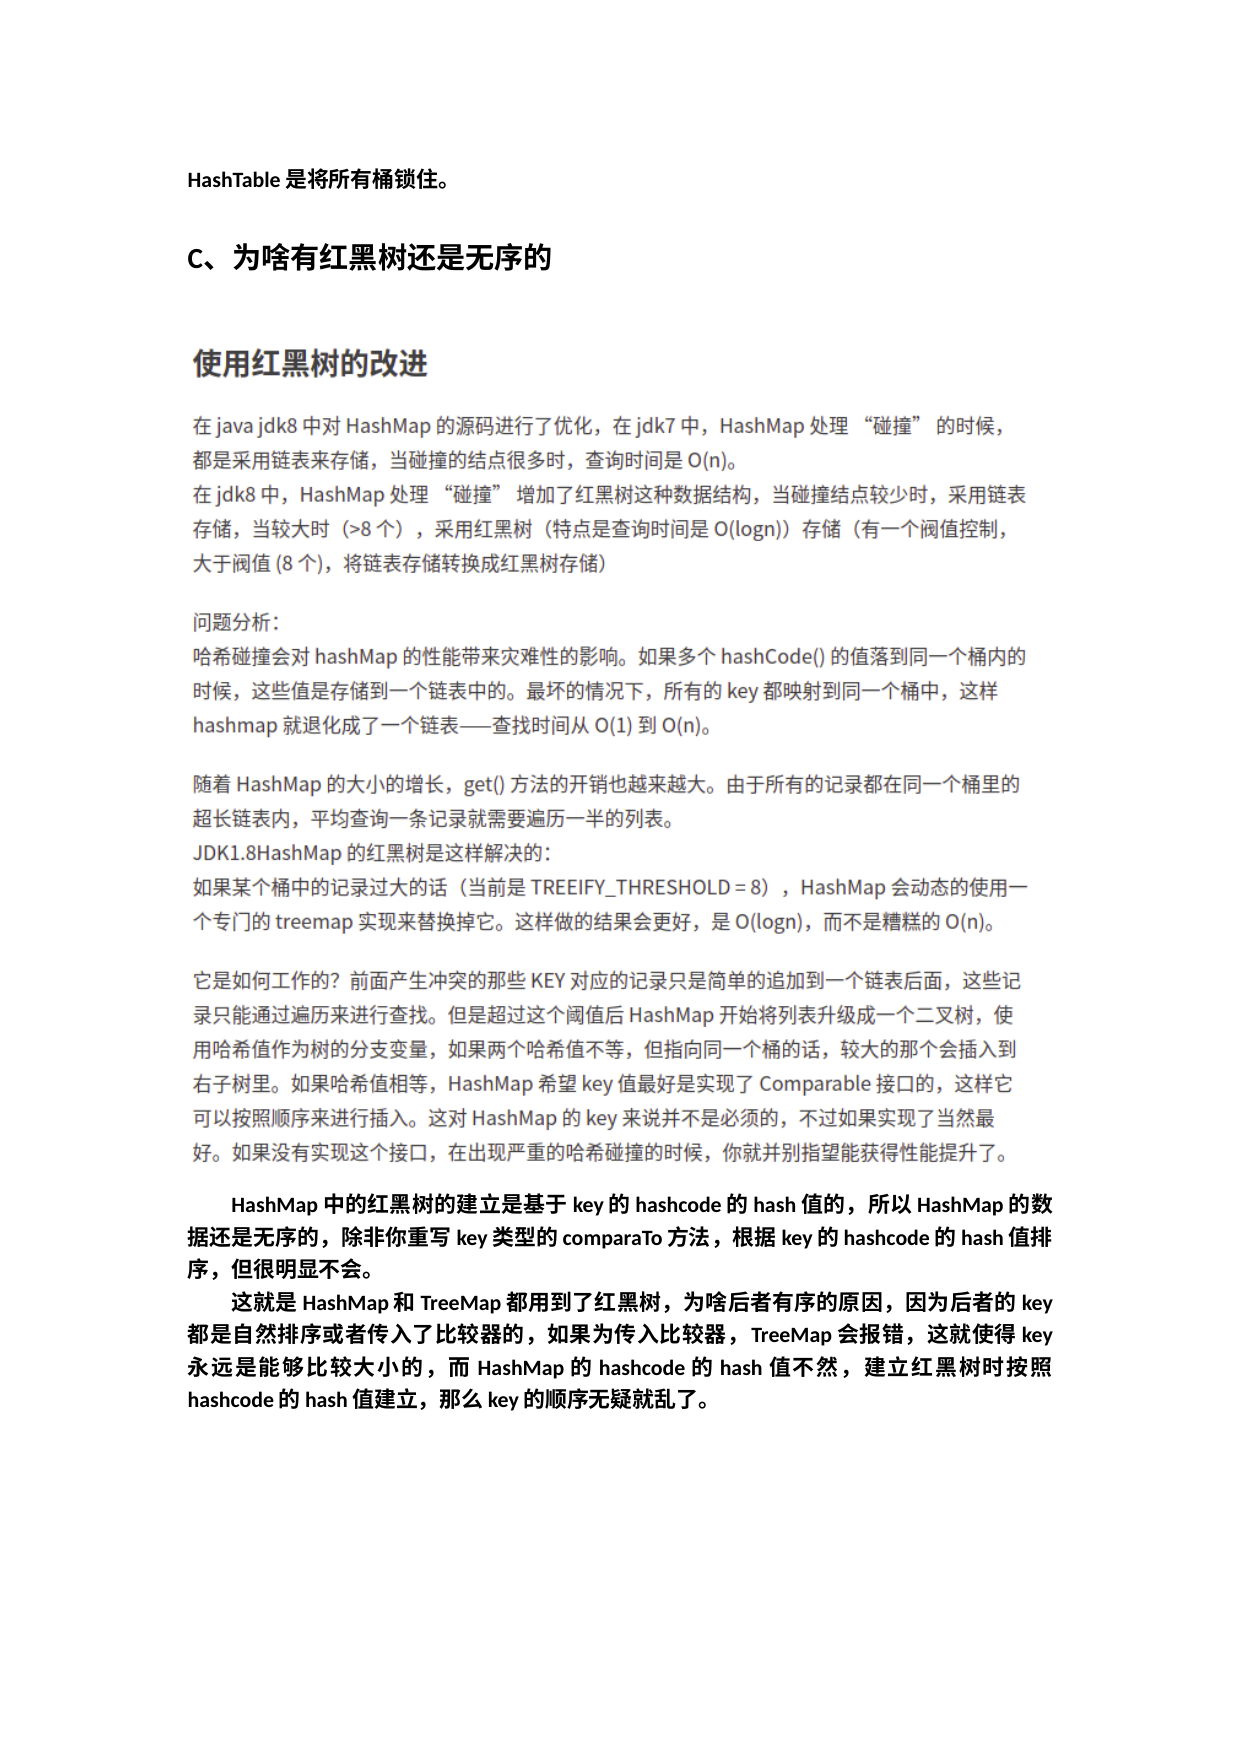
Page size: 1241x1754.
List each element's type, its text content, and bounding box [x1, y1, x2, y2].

text 这就是HashMap和TreeMap都用到了红黑树，为啥后者有序的原因，因为后者的key都是自然排序或者传入了比较器的，如果为传入比较器，TreeMap会报错，这就使得key永远是能够比较大小的，而HashMap的hashcode的hash值不然，建立红黑树时按照hashcode的hash值建立，那么key的顺序无疑就乱了。 [187, 1284, 1053, 1414]
text HashMap中的红黑树的建立是基于key的hashcode的hash值的，所以HashMap的数据还是无序的，除非你重写key类型的comparaTo方法，根据key的hashcode的hash值排序，但很明显不会。 [187, 1187, 1053, 1284]
subtitle C、为啥有红黑树还是无序的 [187, 224, 1053, 289]
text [187, 162, 1053, 194]
picture [187, 342, 1058, 1167]
